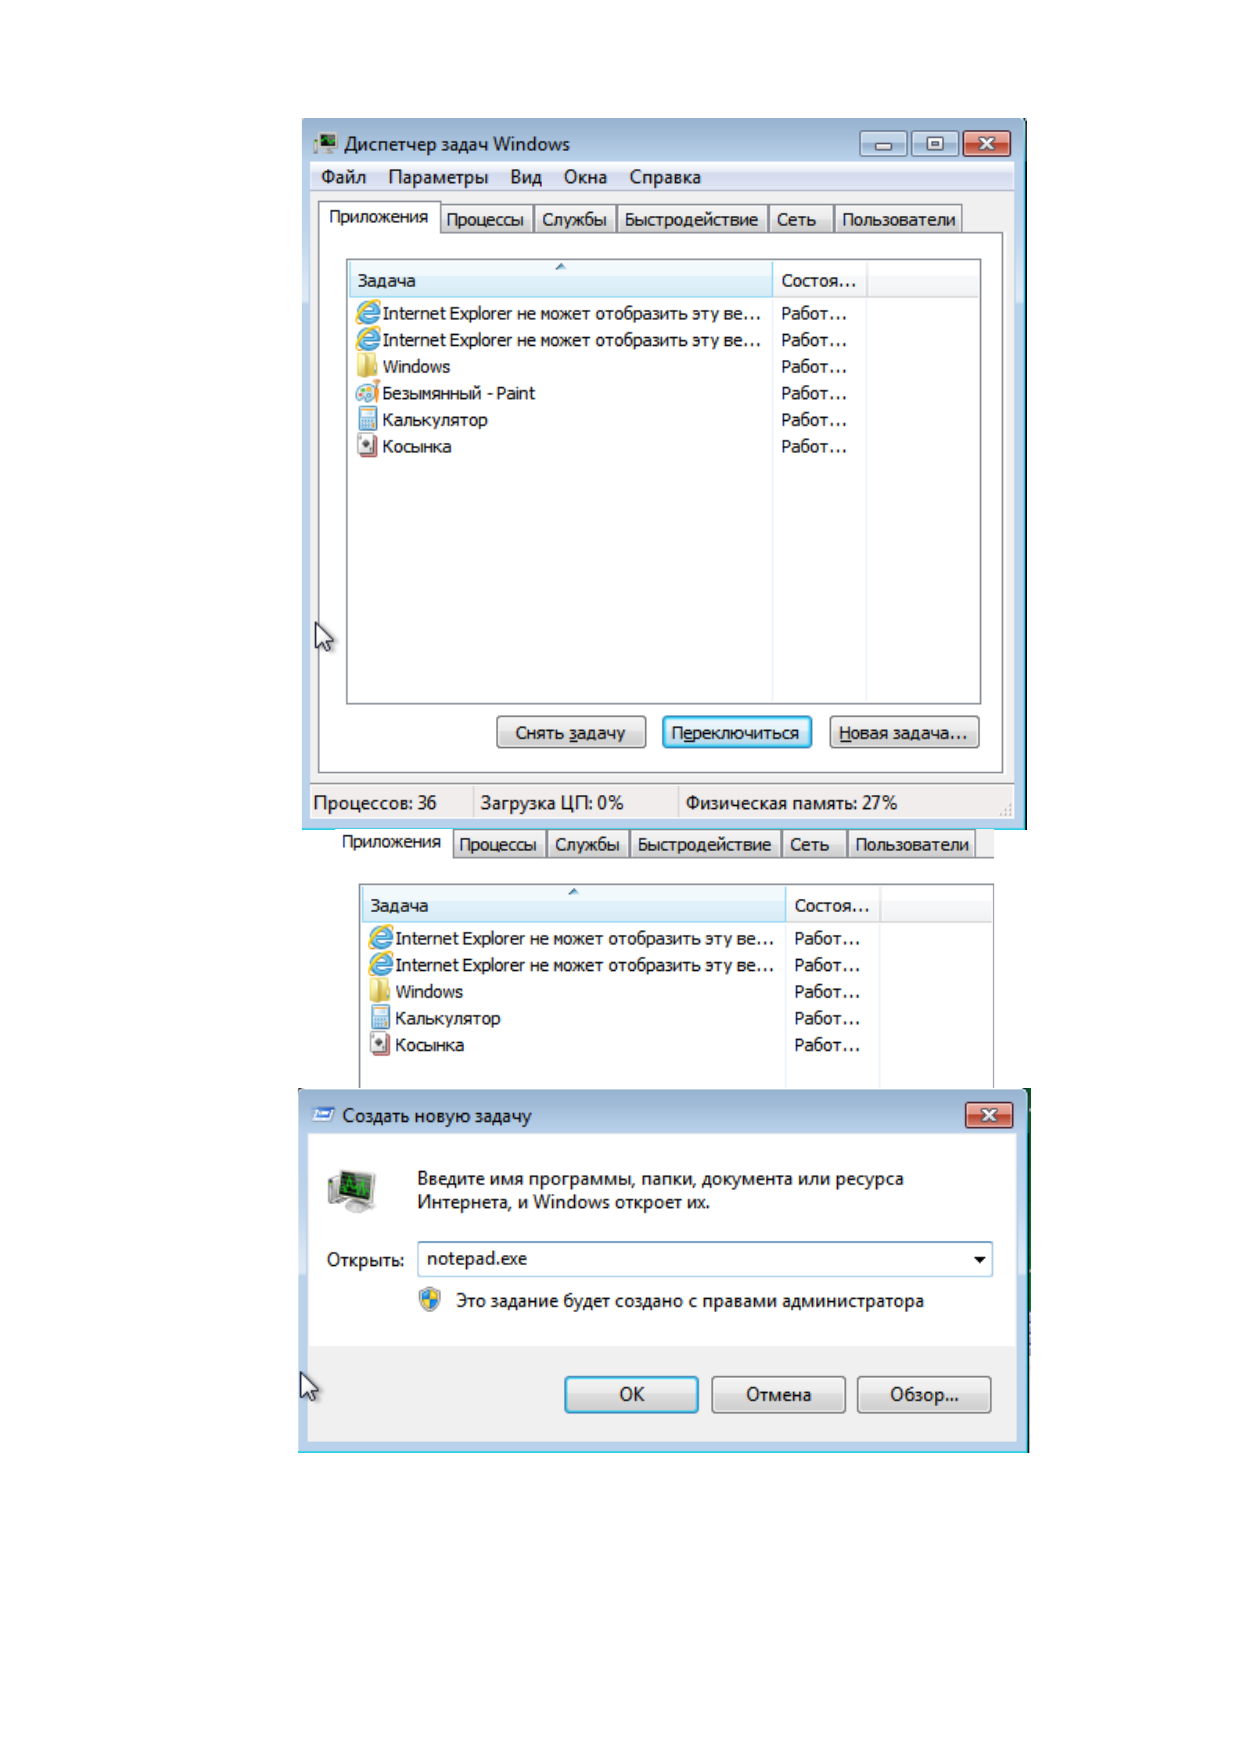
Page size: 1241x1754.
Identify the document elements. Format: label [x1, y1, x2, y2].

picture [297, 118, 1031, 1453]
